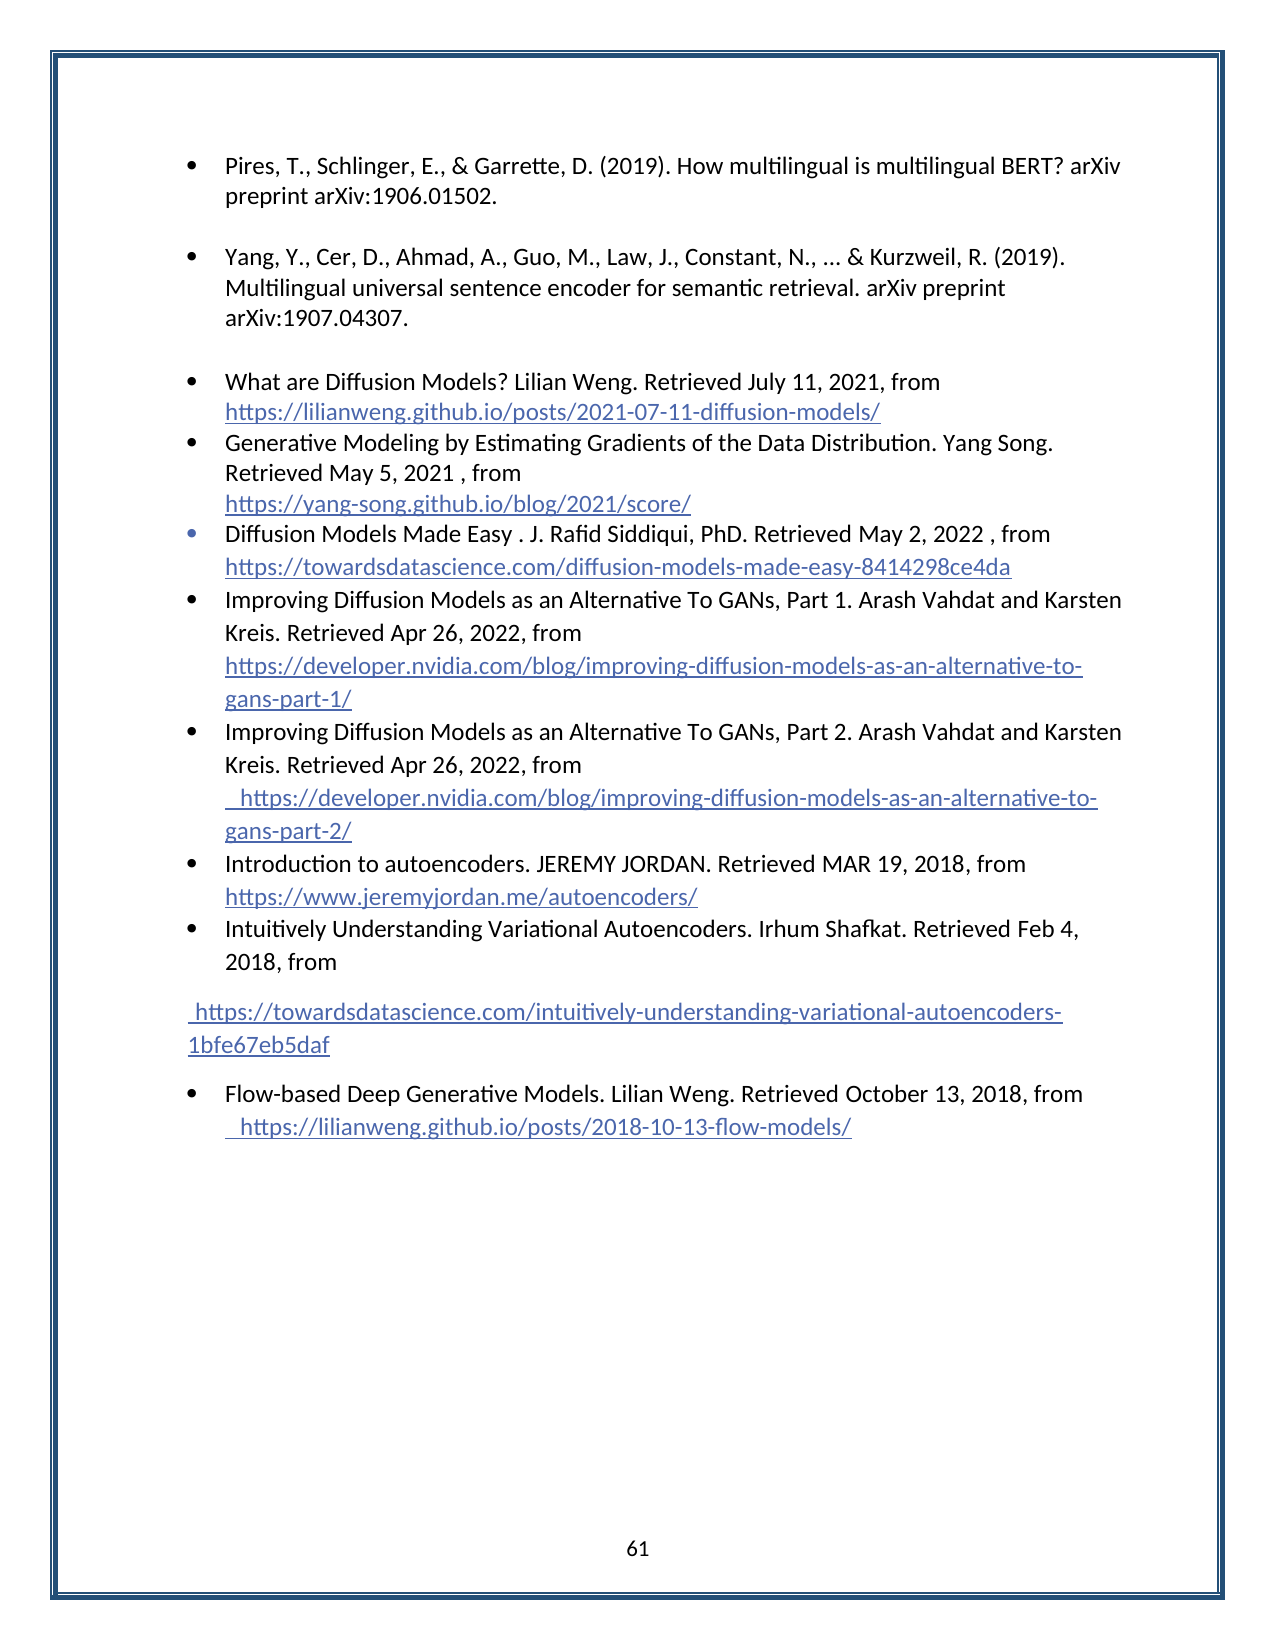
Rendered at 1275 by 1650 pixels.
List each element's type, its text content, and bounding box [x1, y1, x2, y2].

list Pires, T., Schlinger, E., & Garrette, D. (2019). How multilingual is multilingual BERT? arXiv preprint arXiv:1906.01502. [187, 150, 1125, 211]
text https://towardsdatascience.com/intuitively-understanding-variational-autoencoders-1bfe67eb5daf [187, 996, 1125, 1059]
list Intuitively Understanding Variational Autoencoders. Irhum Shafkat. Retrieved Feb 4, 2018, from [187, 914, 1125, 977]
list Generative Modeling by Estimating Gradients of the Data Distribution. Yang Song. Retrieved May 5, 2021 , from [187, 427, 1125, 488]
list Yang, Y., Cer, D., Ahmad, A., Guo, M., Law, J., Constant, N., ... & Kurzweil, R. (2019). Multilingual universal sentence encoder for semantic retrieval. arXiv preprint arXiv:1907.04307. [187, 242, 1125, 333]
list https://developer.nvidia.com/blog/improving-diffusion-models-as-an-alternative-to-gans-part-1/ [225, 650, 1125, 714]
list Introduction to autoencoders. JEREMY JORDAN. Retrieved MAR 19, 2018, from [965, 848, 1125, 878]
list https://yang-song.github.io/blog/2021/score/ [225, 488, 1125, 519]
list https://developer.nvidia.com/blog/improving-diffusion-models-as-an-alternative-to-gans-part-2/ [225, 782, 1125, 845]
list What are Diffusion Models? Lilian Weng. Retrieved July 11, 2021, from https://lilianweng.github.io/posts/2021-07-11-diffusion-models/ [187, 366, 1125, 427]
list Flow-based Deep Generative Models. Lilian Weng. Retrieved October 13, 2018, from [187, 1079, 845, 1109]
list Introduction to autoencoders. JEREMY JORDAN. Retrieved MAR 19, 2018, from [187, 848, 822, 878]
list Improving Diffusion Models as an Alternative To GANs, Part 1. Arash Vahdat and Karsten Kreis. Retrieved Apr 26, 2022, from [187, 584, 1125, 648]
list Diffusion Models Made Easy . J. Rafid Siddiqui, PhD. Retrieved May 2, 2022 , from https://towardsdatascience.com/diffusion-models-made-easy-8414298ce4da [187, 519, 1125, 582]
list https://lilianweng.github.io/posts/2018-10-13-flow-models/ [225, 1112, 1125, 1142]
list Improving Diffusion Models as an Alternative To GANs, Part 2. Arash Vahdat and Karsten Kreis. Retrieved Apr 26, 2022, from [187, 716, 1125, 779]
list https://www.jeremyjordan.me/autoencoders/ [225, 881, 1125, 911]
